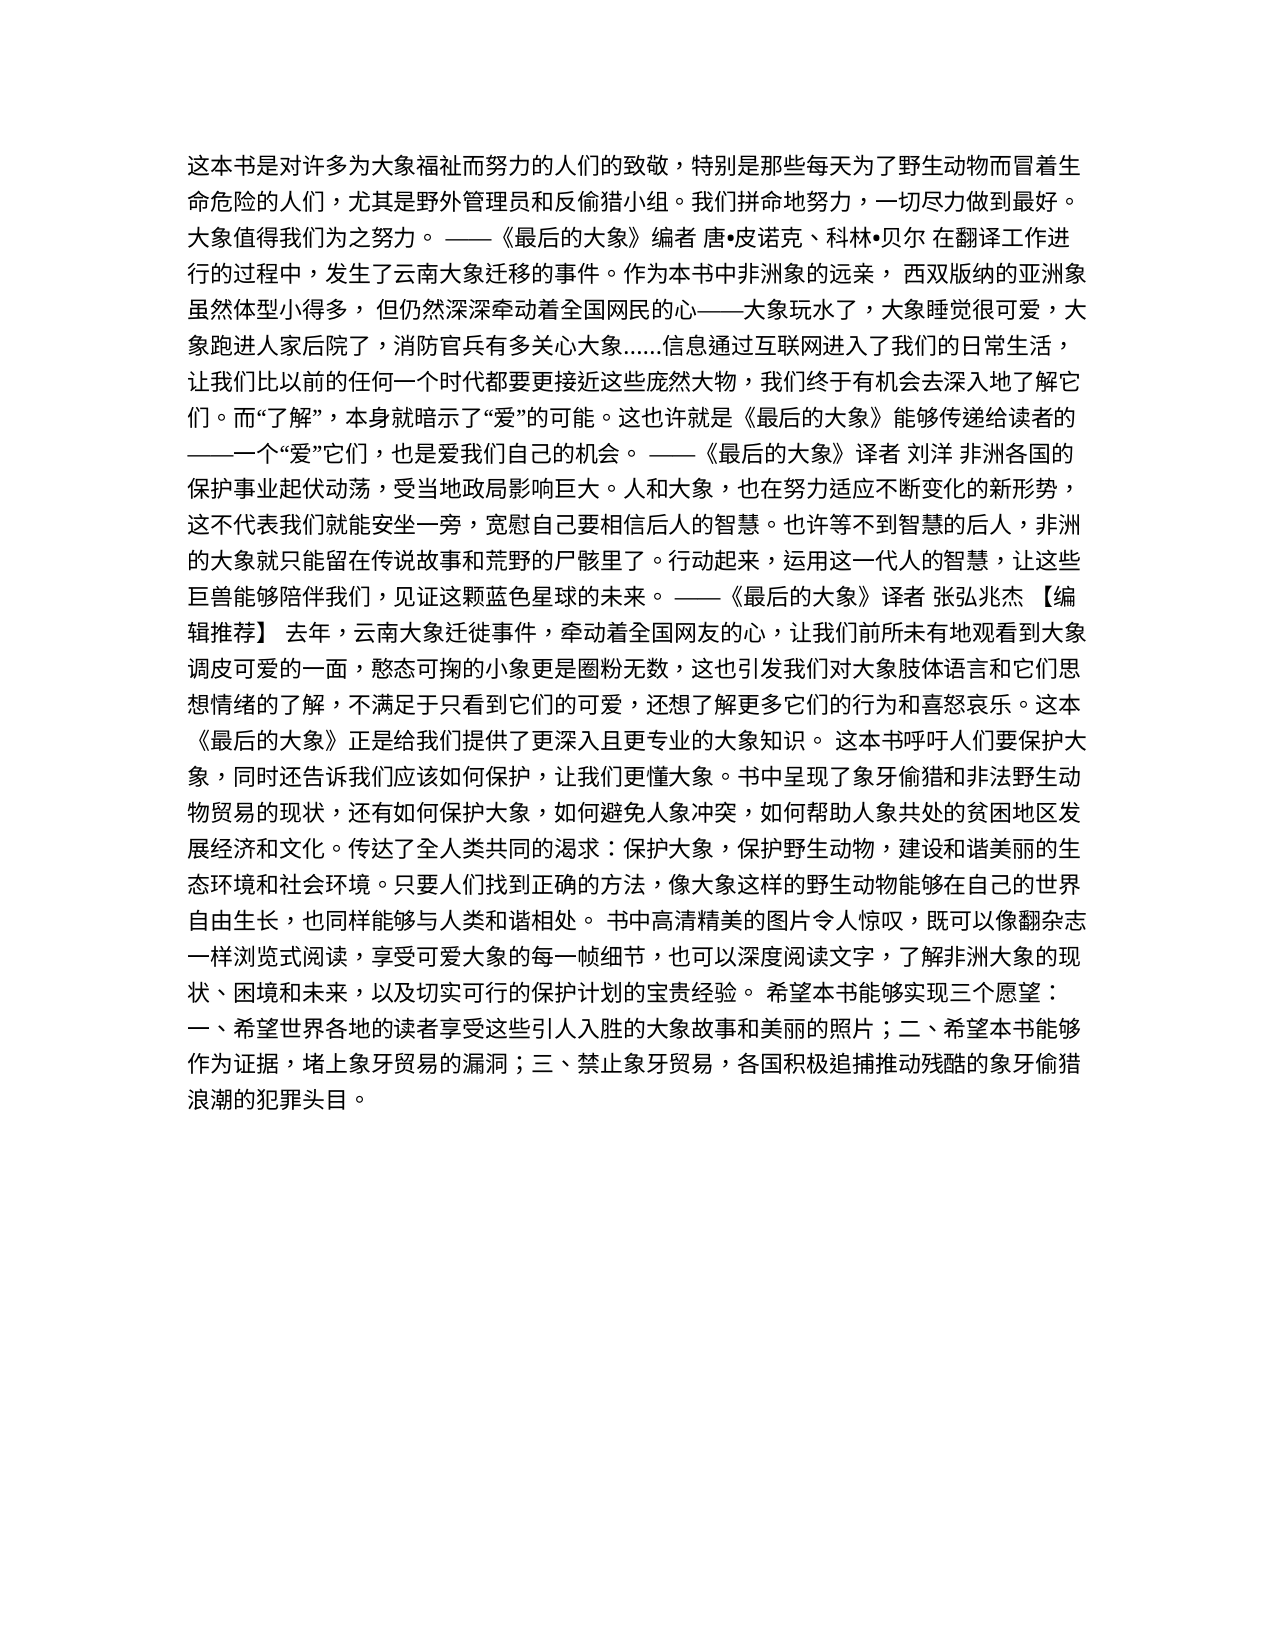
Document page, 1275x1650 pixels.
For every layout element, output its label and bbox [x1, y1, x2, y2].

text [187, 150, 1087, 1116]
